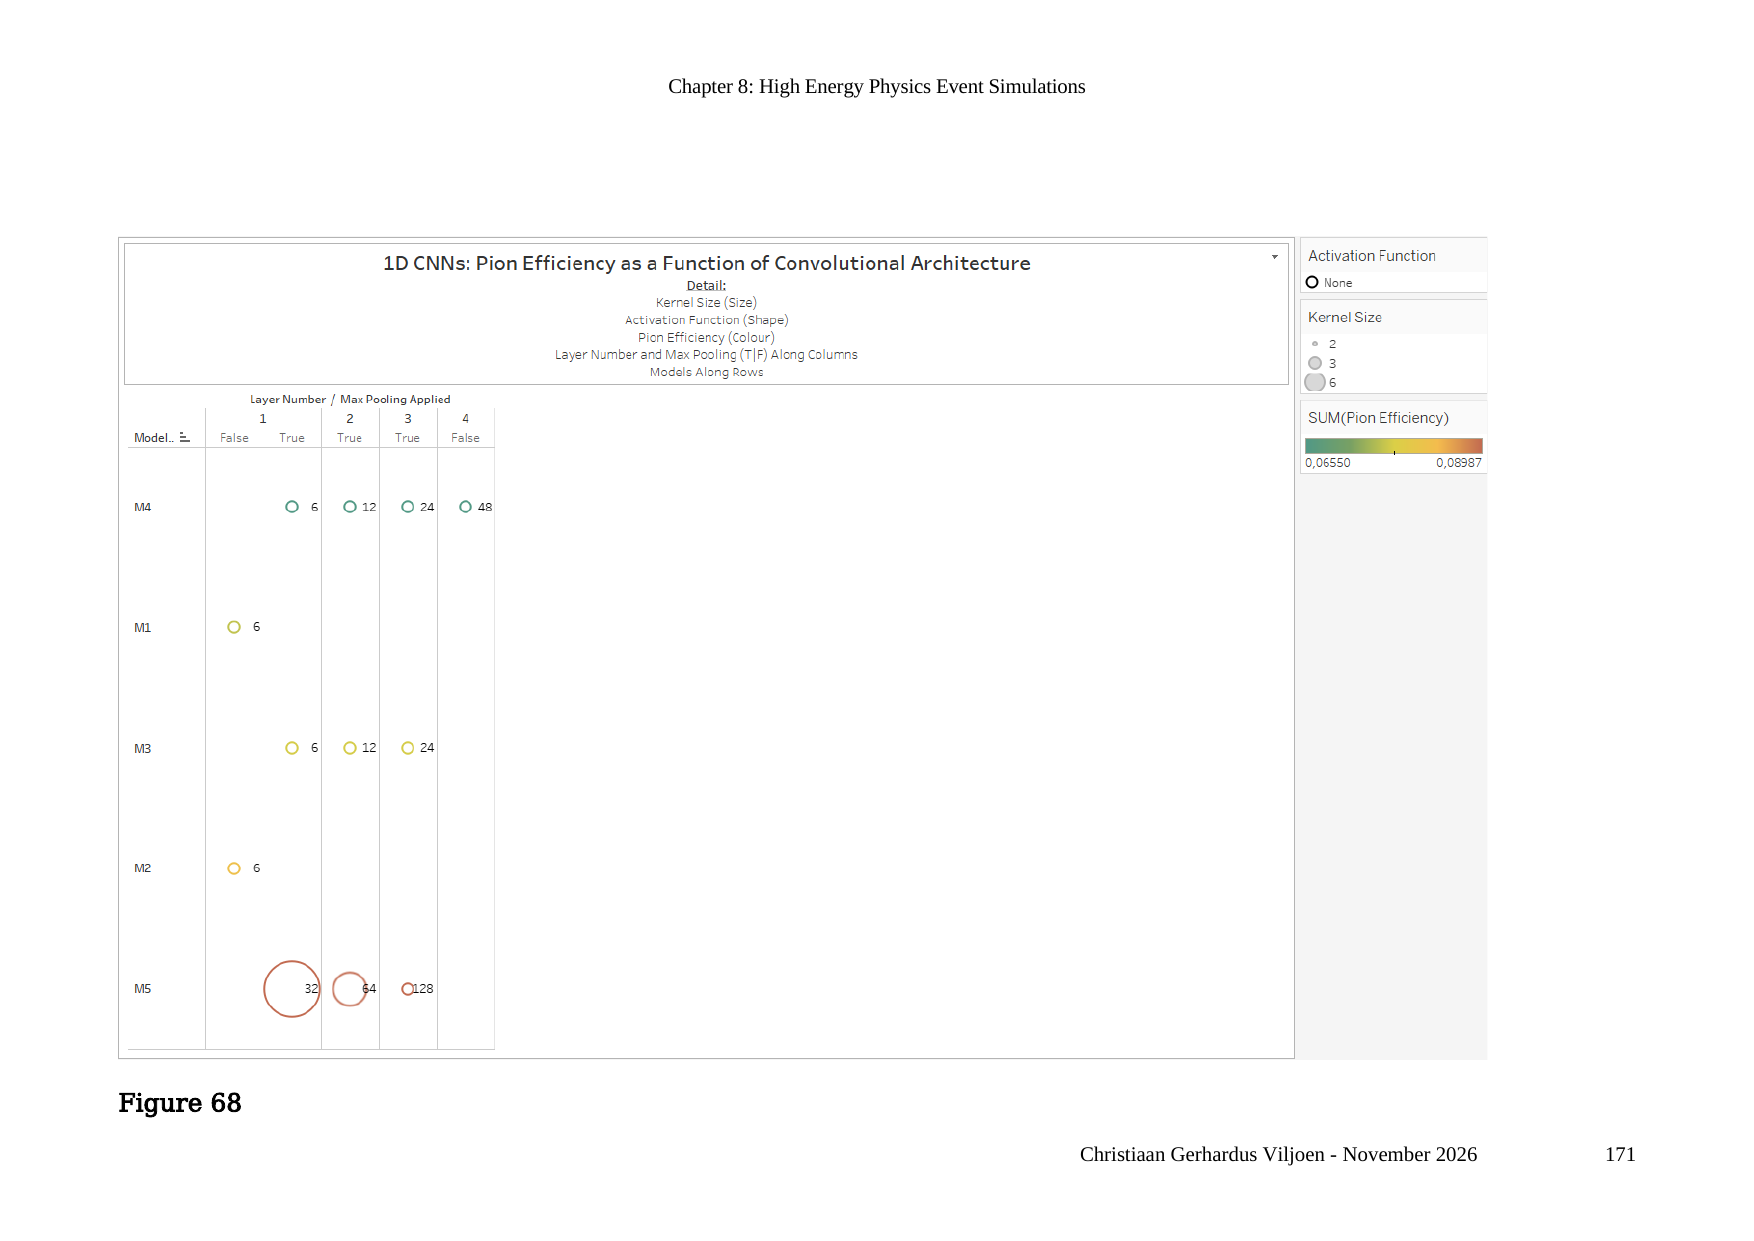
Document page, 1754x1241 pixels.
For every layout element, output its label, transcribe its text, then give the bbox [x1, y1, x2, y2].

picture [118, 236, 1488, 1060]
